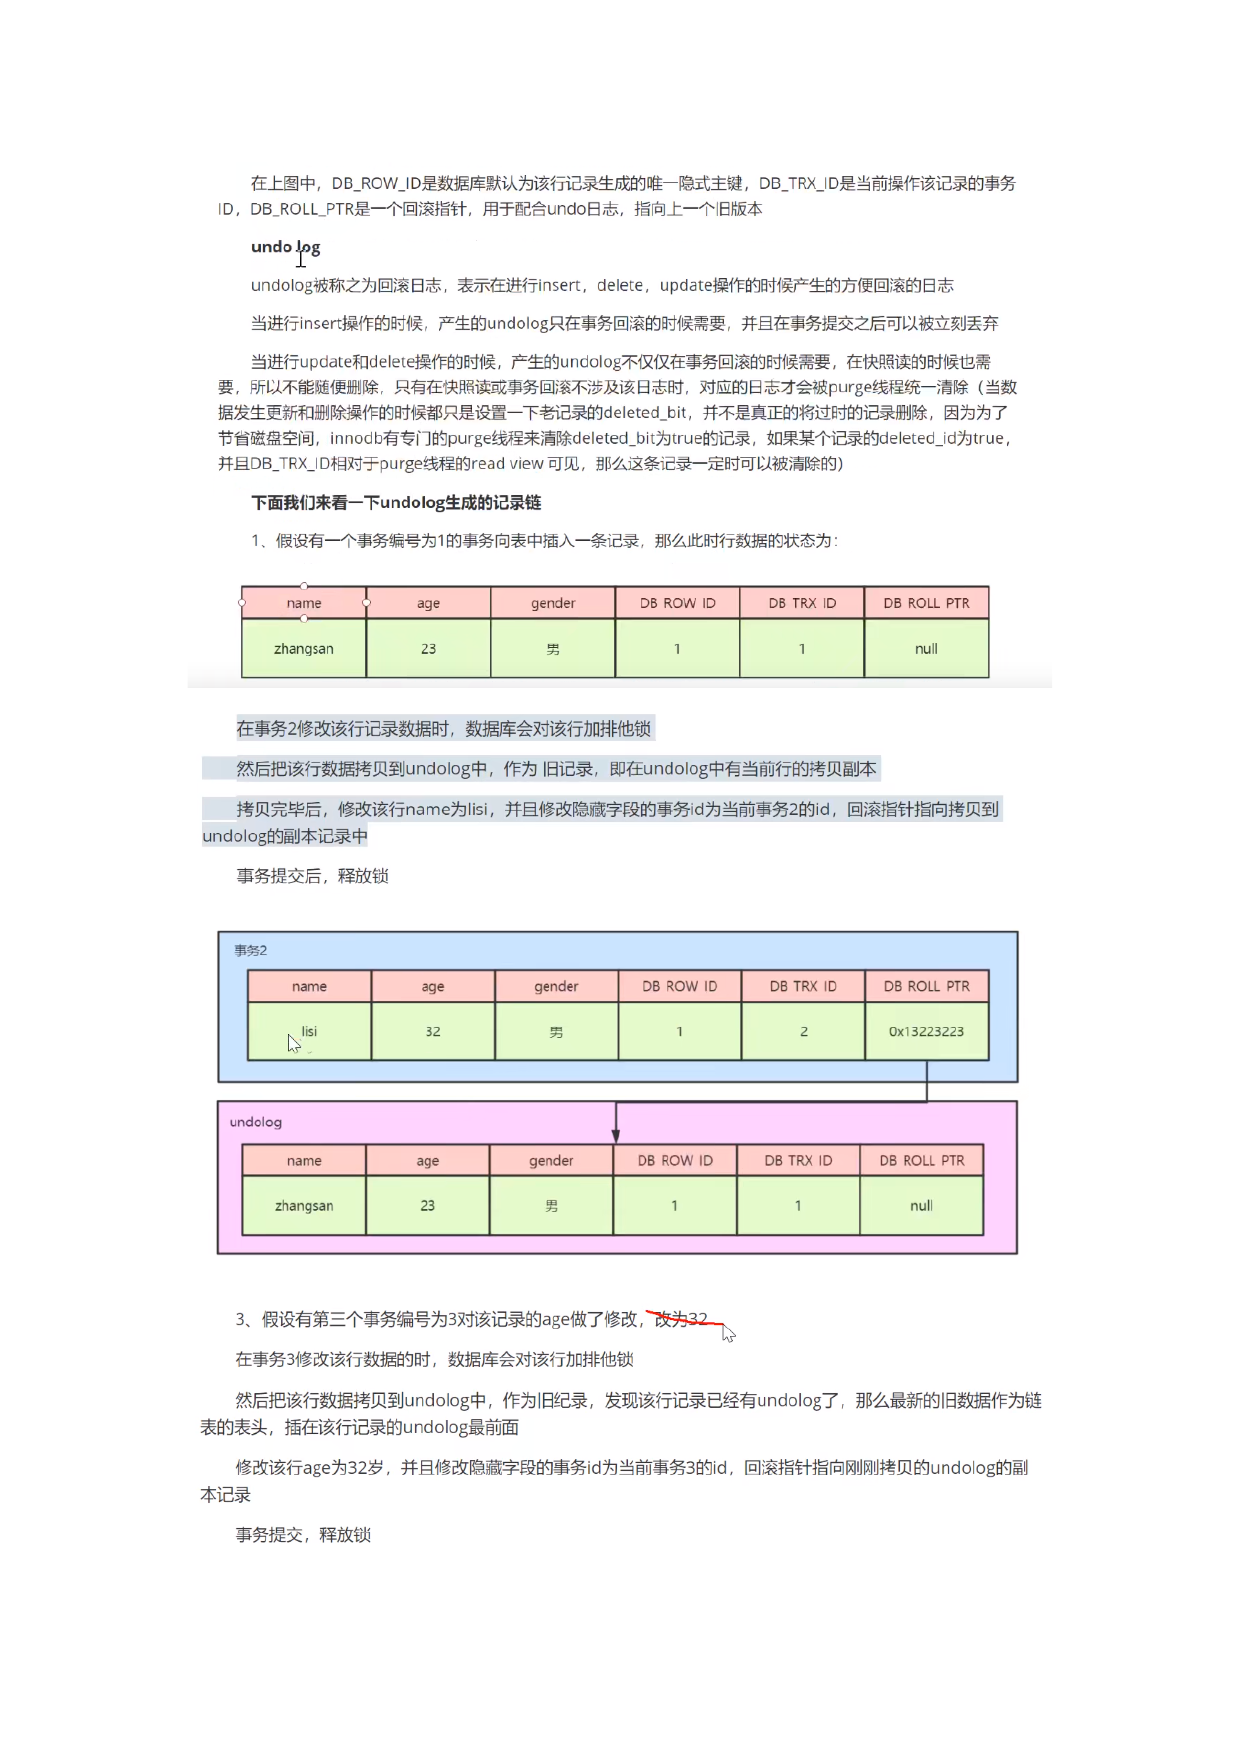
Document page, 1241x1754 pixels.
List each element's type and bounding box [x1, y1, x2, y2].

picture [187, 1299, 1052, 1562]
picture [187, 714, 1052, 1268]
picture [187, 162, 1053, 688]
